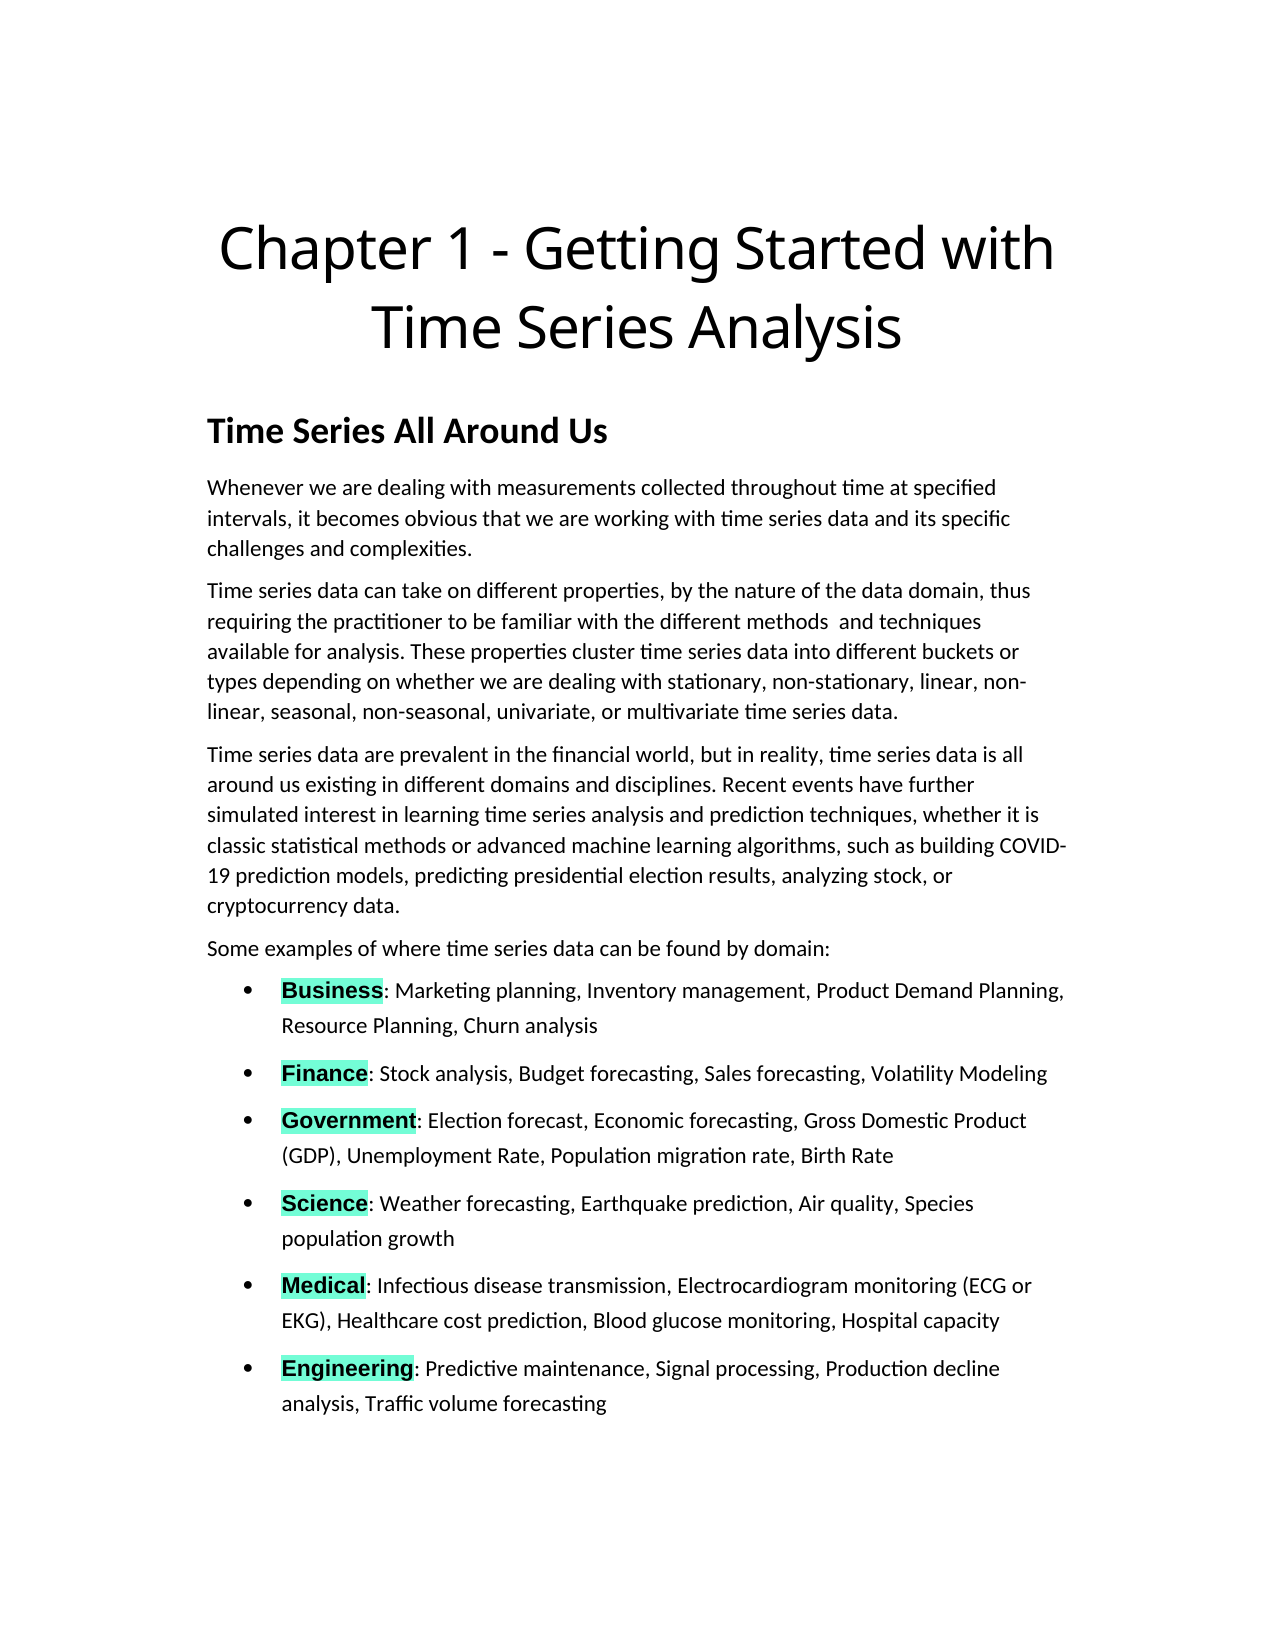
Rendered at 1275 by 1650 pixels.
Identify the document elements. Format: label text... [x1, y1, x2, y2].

text Medical: Infectious disease transmission, Electrocardiogram monitoring (ECG or EKG), Healthcare cost prediction, Blood glucose monitoring, Hospital capacity [244, 1272, 1068, 1335]
text Finance: Stock analysis, Budget forecasting, Sales forecasting, Volatility Modeling [244, 1059, 1068, 1087]
text Whenever we are dealing with measurements collected throughout time at specified intervals, it becomes obvious that we are working with time series data and its specific challenges and complexities. [207, 473, 1068, 562]
text Business: Marketing planning, Inventory management, Product Demand Planning, Resource Planning, Churn analysis [244, 977, 1068, 1040]
text Time series data can take on different properties, by the nature of the data domain, thus requiring the practitioner to be familiar with the different methods and techniques available for analysis. These properties cluster time series data into different buckets or types depending on whether we are dealing with stationary, non-stationary, linear, non-linear, seasonal, non-seasonal, univariate, or multivariate time series data. [207, 577, 1068, 726]
text Some examples of where time series data can be found by domain: [207, 934, 1068, 962]
text Time series data are prevalent in the financial world, but in reality, time series data is all around us existing in different domains and disciplines. Recent events have further simulated interest in learning time series analysis and prediction techniques, whether it is classic statistical methods or advanced machine learning algorithms, such as building COVID-19 prediction models, predicting presidential election results, analyzing stock, or cryptocurrency data. [207, 740, 1068, 919]
text Engineering: Predictive maintenance, Signal processing, Production decline analysis, Traffic volume forecasting [244, 1354, 1068, 1417]
text Chapter 1 - Getting Started with Time Series Analysis [207, 207, 1068, 366]
text Government: Election forecast, Economic forecasting, Gross Domestic Product (GDP), Unemployment Rate, Population migration rate, Birth Rate [244, 1107, 1068, 1170]
text Time Series All Around Us [207, 407, 1068, 453]
text Science: Weather forecasting, Earthquake prediction, Air quality, Species population growth [244, 1189, 1068, 1252]
